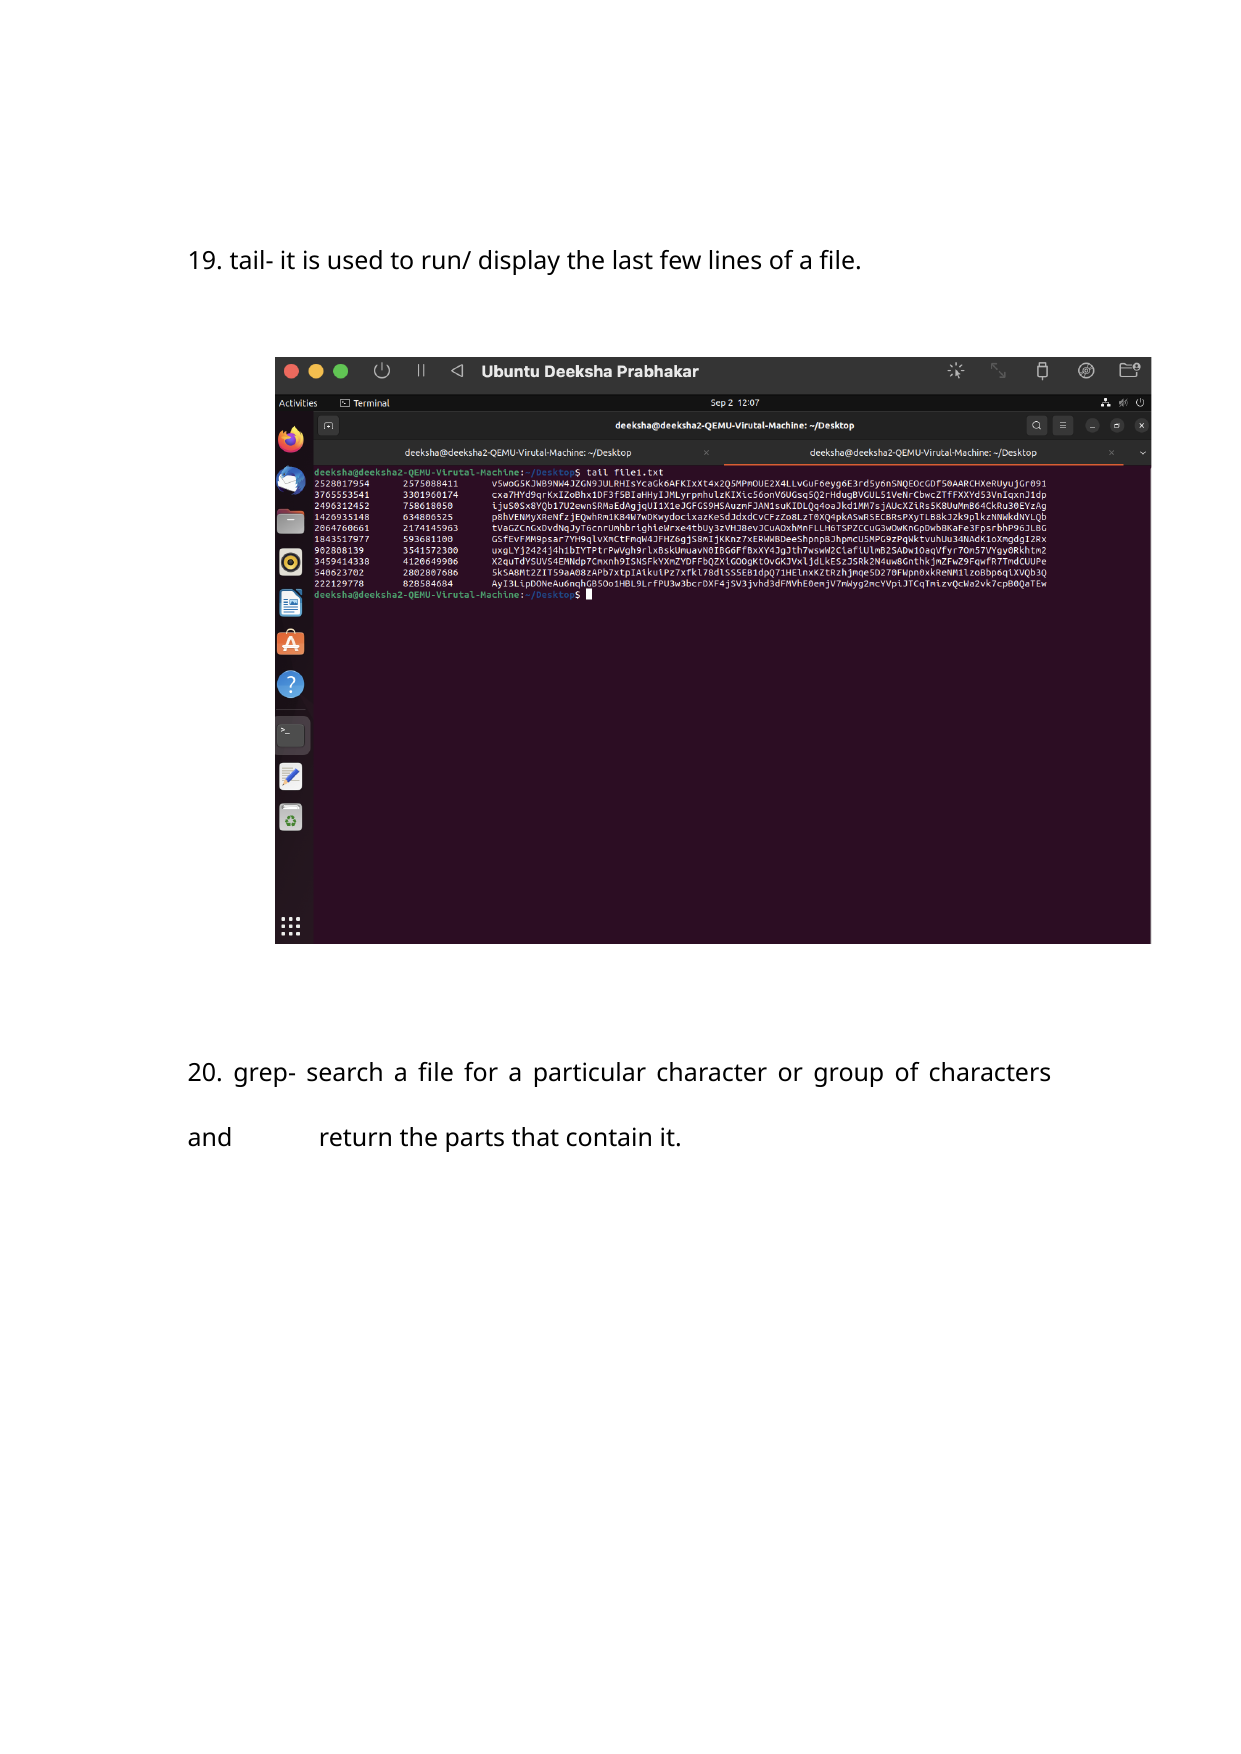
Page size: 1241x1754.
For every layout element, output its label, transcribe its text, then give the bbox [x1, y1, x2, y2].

list grep- search a file for a particular character or group of characters and return the parts that contain it. [187, 1039, 1053, 1169]
picture [275, 357, 1152, 944]
list tail- it is used to run/ display the last few lines of a file. [187, 227, 1053, 292]
